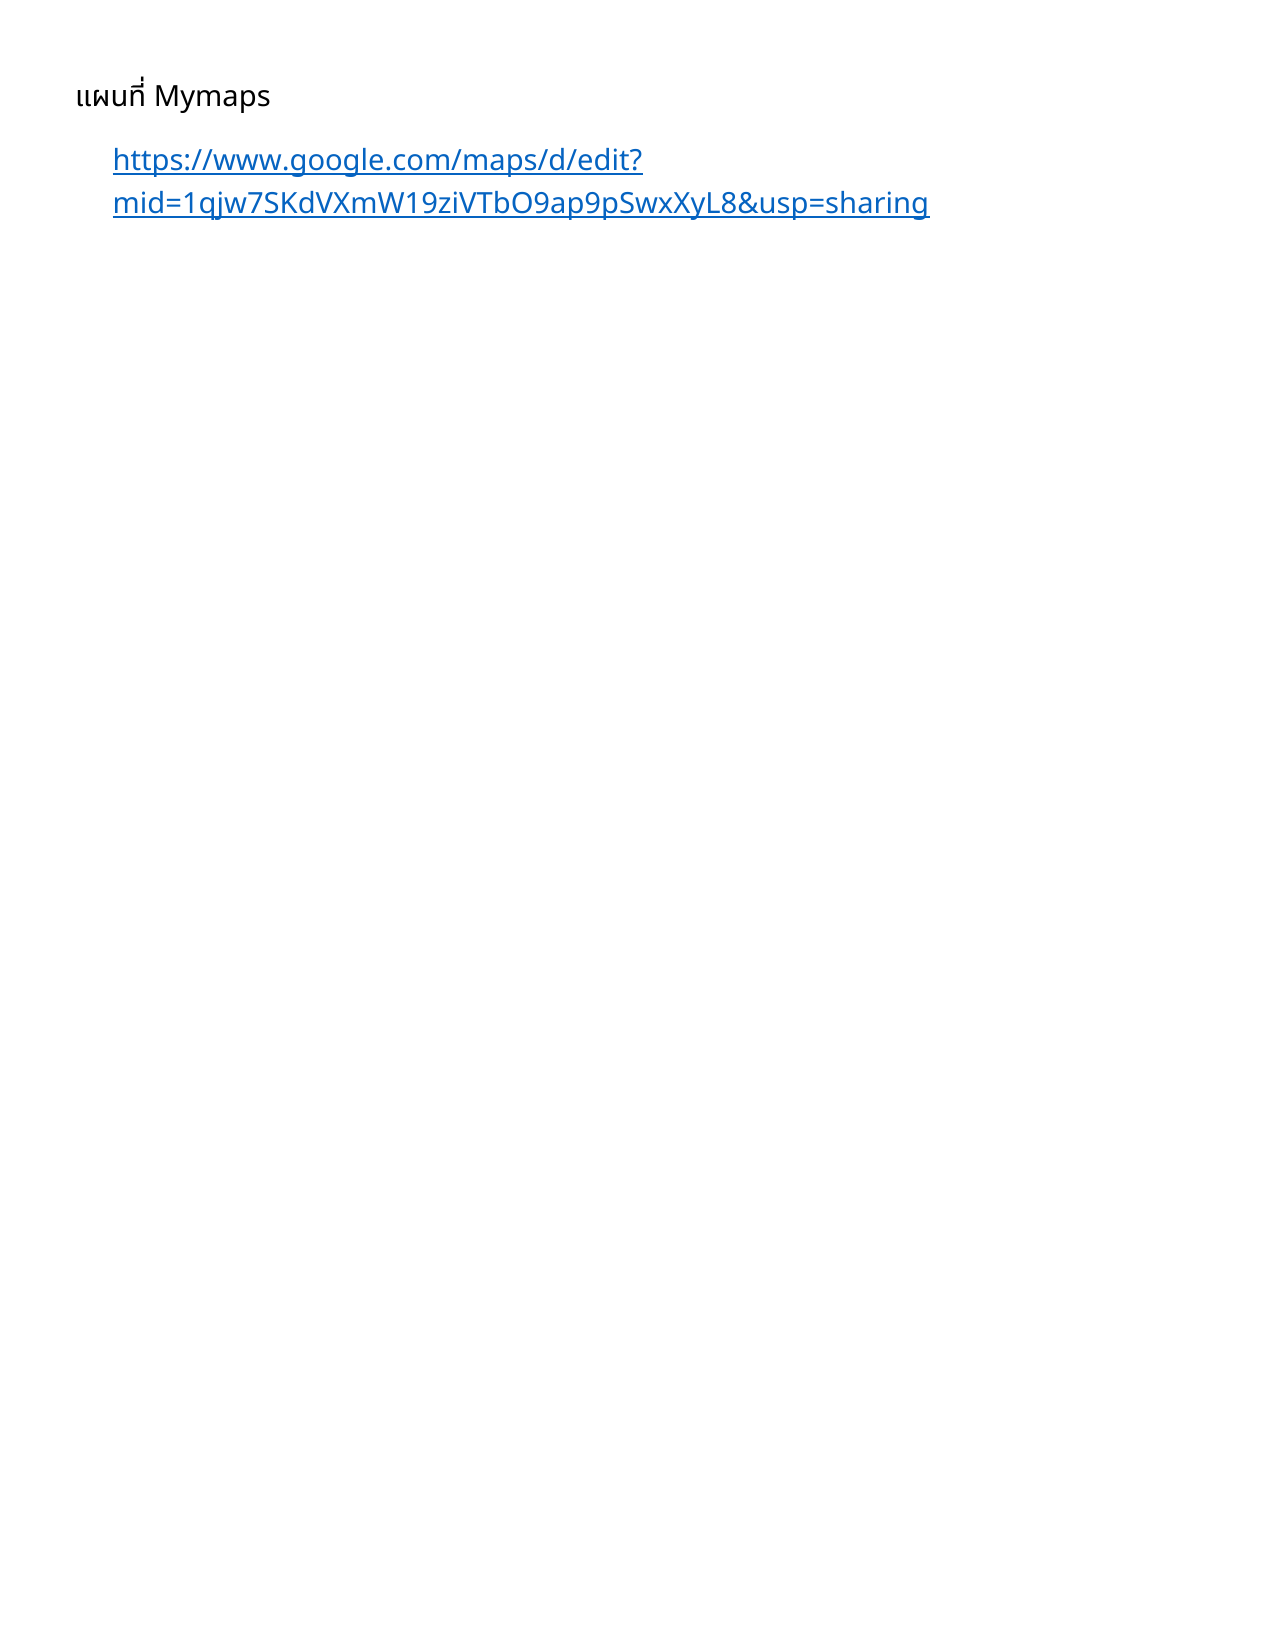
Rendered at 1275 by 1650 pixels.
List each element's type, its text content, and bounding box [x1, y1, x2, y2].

text แผนที่ Mymaps [75, 75, 1200, 119]
text https://www.google.com/maps/d/edit?mid=1qjw7SKdVXmW19ziVTbO9ap9pSwxXyL8&usp=sharing [112, 139, 1200, 222]
